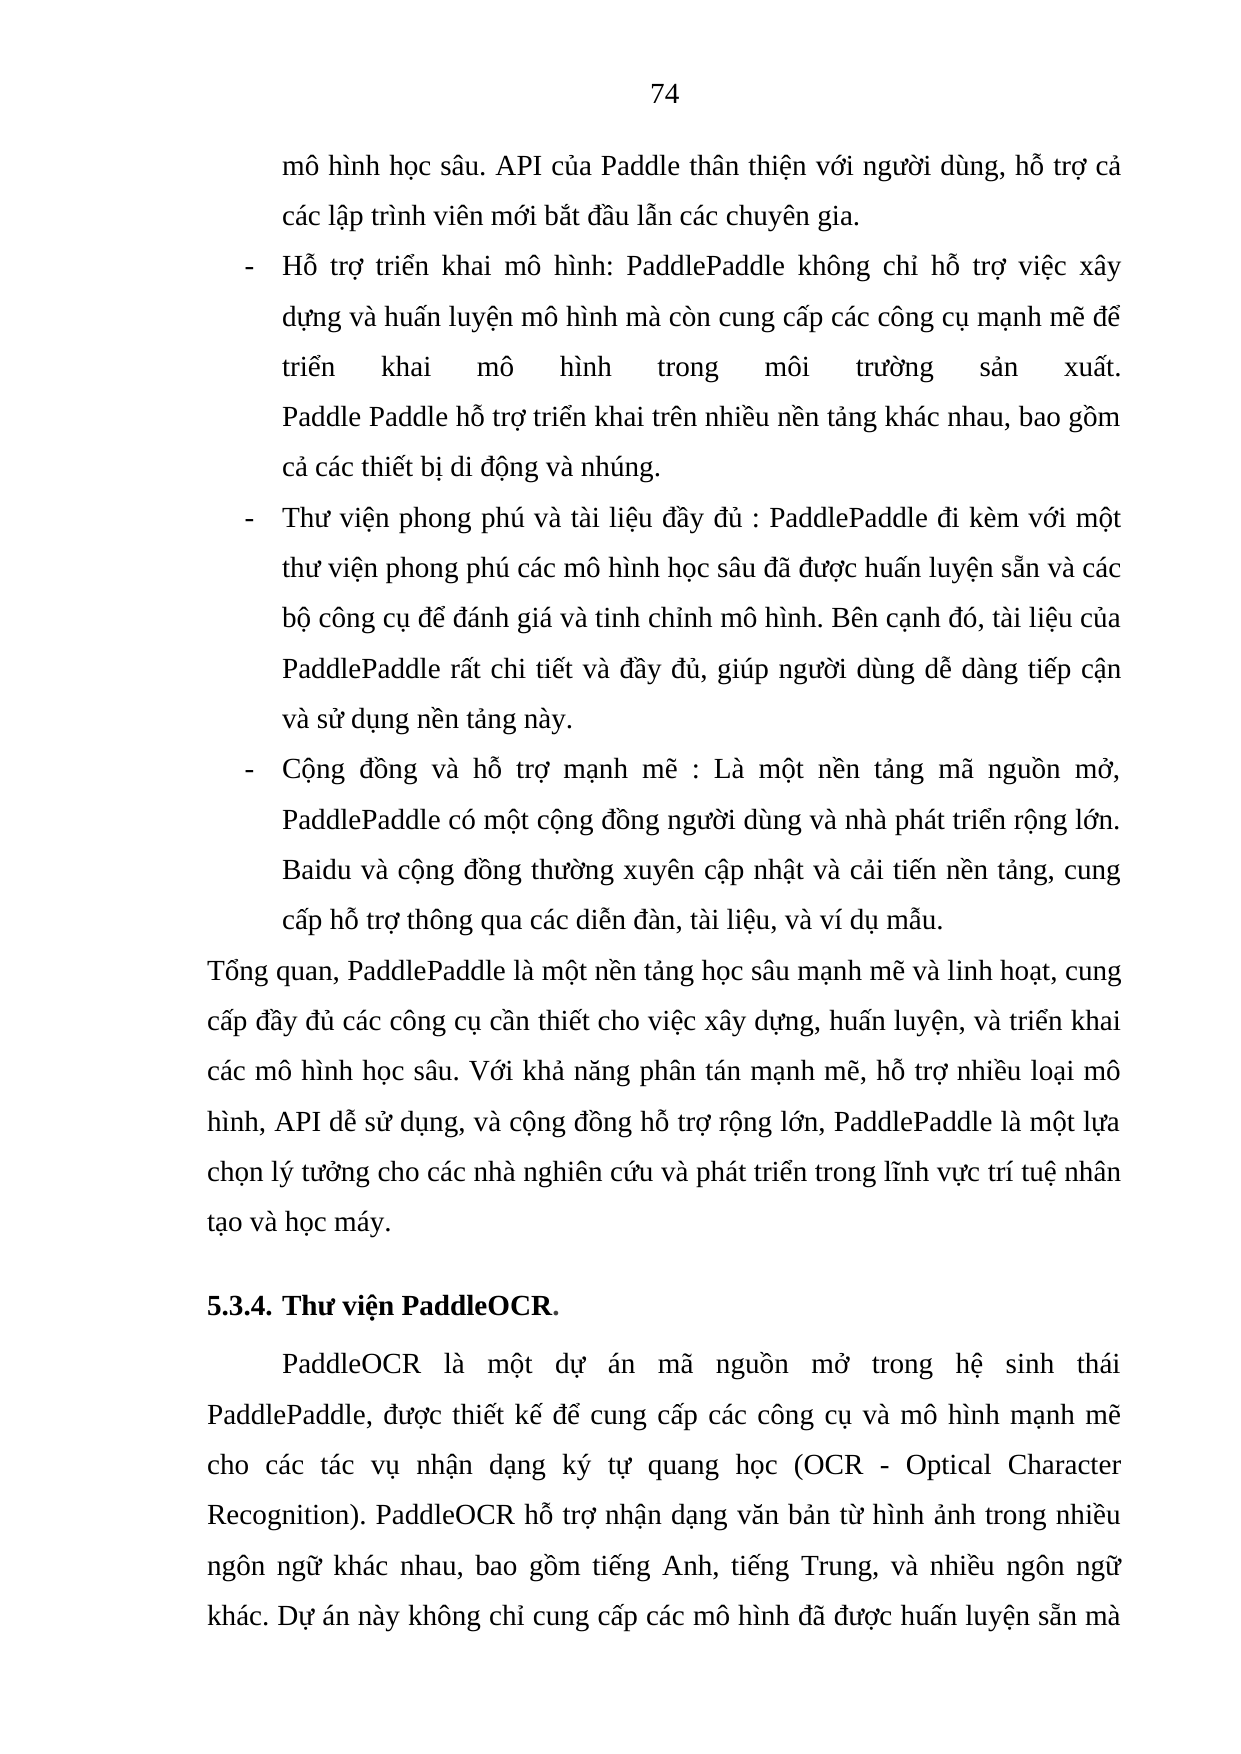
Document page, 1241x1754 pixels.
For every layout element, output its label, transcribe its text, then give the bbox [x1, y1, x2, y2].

list Hỗ trợ triển khai mô hình: PaddlePaddle không chỉ hỗ trợ việc xây dựng và huấn luyện mô hình mà còn cung cấp các công cụ mạnh mẽ để triển khai mô hình trong môi trường sản xuất. Paddle Paddle hỗ trợ triển khai trên nhiều nền tảng khác nhau, bao gồm cả các thiết bị di động và nhúng. [244, 248, 1122, 483]
subtitle 5.3.4. Thư viện PaddleOCR. [207, 1288, 1122, 1321]
list Thư viện phong phú và tài liệu đầy đủ : PaddlePaddle đi kèm với một thư viện phong phú các mô hình học sâu đã được huấn luyện sẵn và các bộ công cụ để đánh giá và tinh chỉnh mô hình. Bên cạnh đó, tài liệu của PaddlePaddle rất chi tiết và đầy đủ, giúp người dùng dễ dàng tiếp cận và sử dụng nền tảng này. [244, 500, 1122, 735]
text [207, 1347, 1122, 1632]
list Cộng đồng và hỗ trợ mạnh mẽ : Là một nền tảng mã nguồn mở, PaddlePaddle có một cộng đồng người dùng và nhà phát triển rộng lớn. Baidu và cộng đồng thường xuyên cập nhật và cải tiến nền tảng, cung cấp hỗ trợ thông qua các diễn đàn, tài liệu, và ví dụ mẫu. [244, 751, 1122, 936]
text Tổng quan, PaddlePaddle là một nền tảng học sâu mạnh mẽ và linh hoạt, cung cấp đầy đủ các công cụ cần thiết cho việc xây dựng, huấn luyện, và triển khai các mô hình học sâu. Với khả năng phân tán mạnh mẽ, hỗ trợ nhiều loại mô hình, API dễ sử dụng, và cộng đồng hỗ trợ rộng lớn, PaddlePaddle là một lựa chọn lý tưởng cho các nhà nghiên cứu và phát triển trong lĩnh vực trí tuệ nhân tạo và học máy. [207, 953, 1122, 1238]
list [244, 148, 1122, 232]
